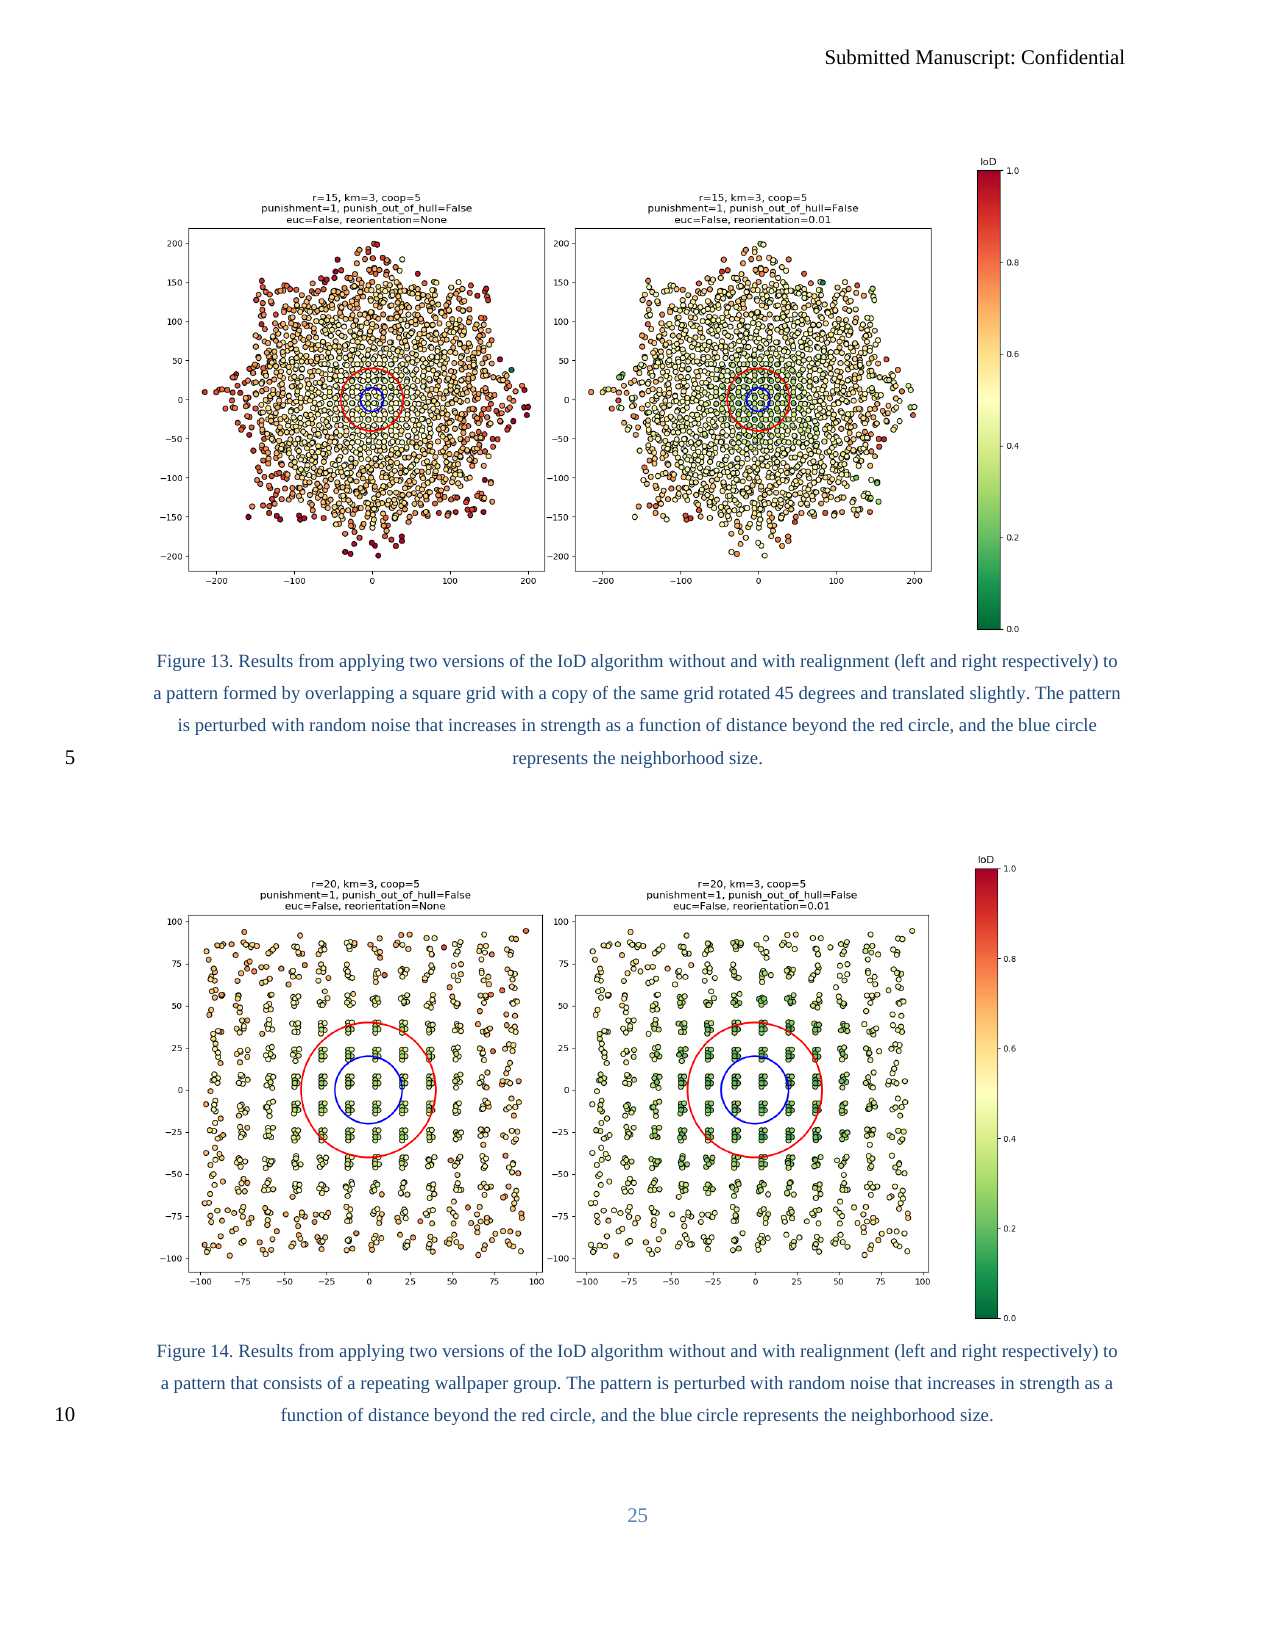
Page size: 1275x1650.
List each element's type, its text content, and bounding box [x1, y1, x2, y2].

picture [150, 840, 1125, 1327]
text Figure 13. Results from applying two versions of the IoD algorithm without and with realignment (left and right respectively) to a pattern formed by overlapping a square grid with a copy of the same grid rotated 45 degrees and translated slightly. The pattern is perturbed with random noise that increases in strength as a function of distance beyond the red circle, and the blue circle represents the neighborhood size. [150, 650, 1125, 768]
text Figure 14. Results from applying two versions of the IoD algorithm without and with realignment (left and right respectively) to a pattern that consists of a repeating wallpaper group. The pattern is perturbed with random noise that increases in strength as a function of distance beyond the red circle, and the blue circle represents the neighborhood size. [150, 1339, 1125, 1426]
picture [150, 150, 1125, 638]
